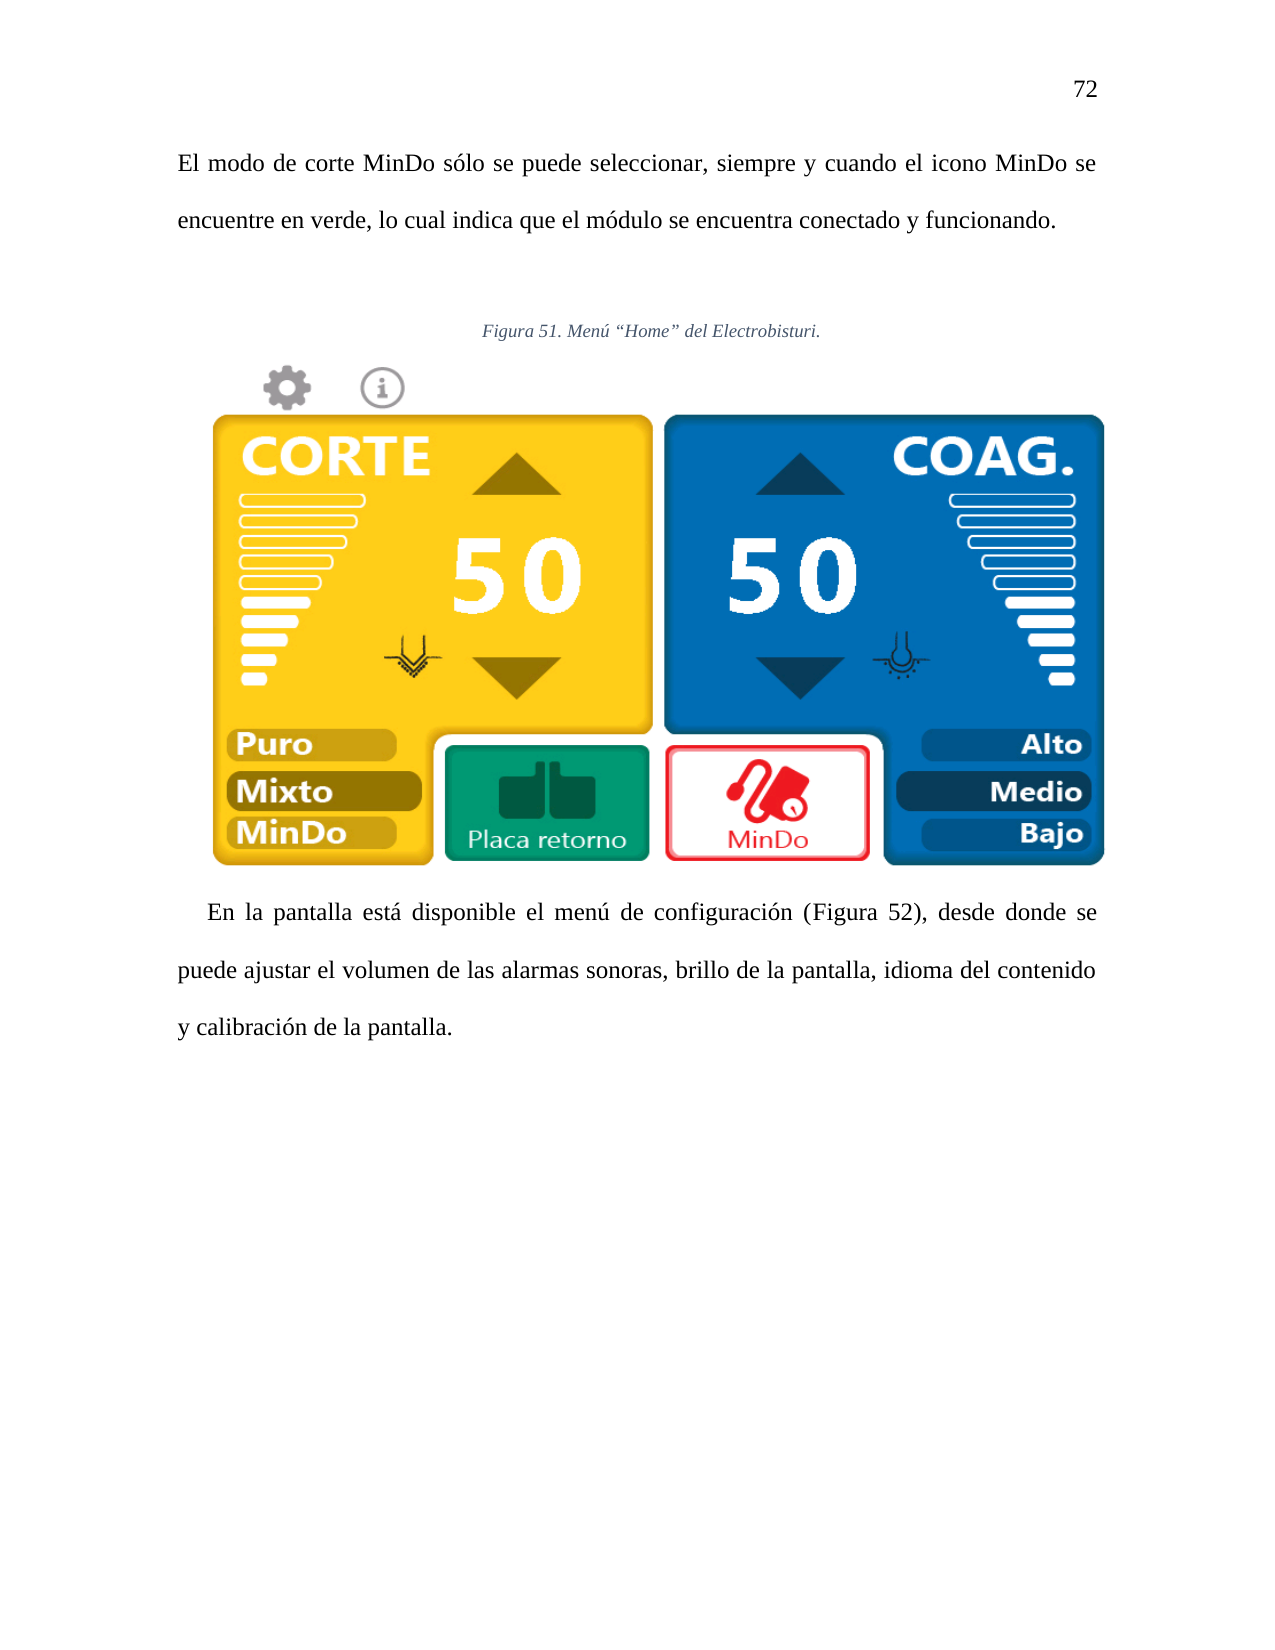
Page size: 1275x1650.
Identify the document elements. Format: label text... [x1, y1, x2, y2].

text En la pantalla está disponible el menú de configuración (Figura 52), desde donde se puede ajustar el volumen de las alarmas sonoras, brillo de la pantalla, idioma del contenido y calibración de la pantalla. [177, 897, 1098, 1041]
text Figura . Menú “Home” del Electrobisturi. [177, 320, 1098, 342]
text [177, 148, 1098, 234]
picture [206, 362, 1112, 869]
